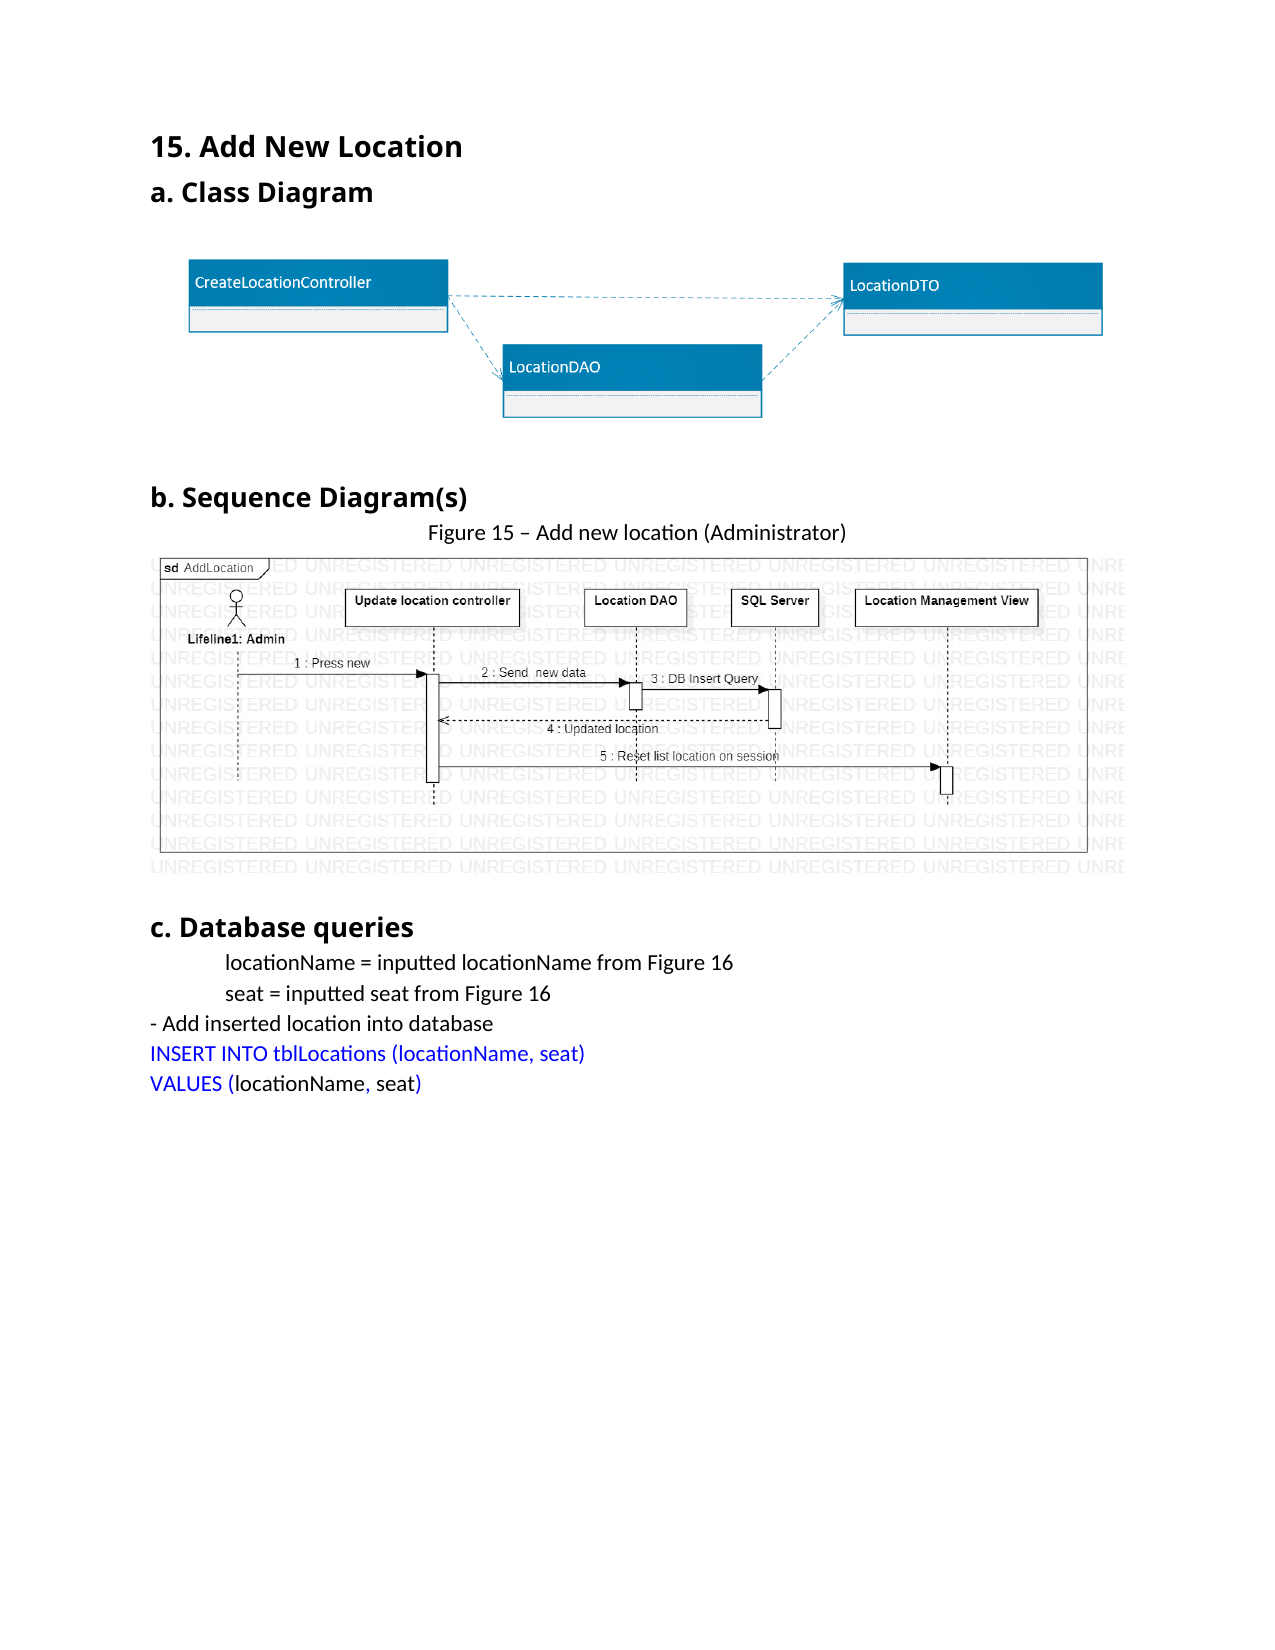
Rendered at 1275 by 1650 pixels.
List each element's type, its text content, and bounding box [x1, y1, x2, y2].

subtitle c. Database queries [150, 909, 1125, 946]
text Figure 15 – Add new location (Administrator) [150, 518, 1125, 548]
text locationName = inputted locationName from Figure 16 [150, 948, 1125, 977]
subtitle 15. Add New Location [150, 126, 1125, 166]
picture [150, 213, 1125, 460]
text VALUES (locationName, seat) [150, 1069, 1125, 1097]
text - Add inserted location into database [150, 1009, 1125, 1037]
text INSERT INTO tblLocations (locationName, seat) [150, 1039, 1125, 1067]
picture [150, 548, 1125, 890]
text seat = inputted seat from Figure 16 [150, 979, 1125, 1007]
subtitle b. Sequence Diagram(s) [150, 478, 1125, 515]
subtitle a. Class Diagram [150, 173, 1125, 210]
